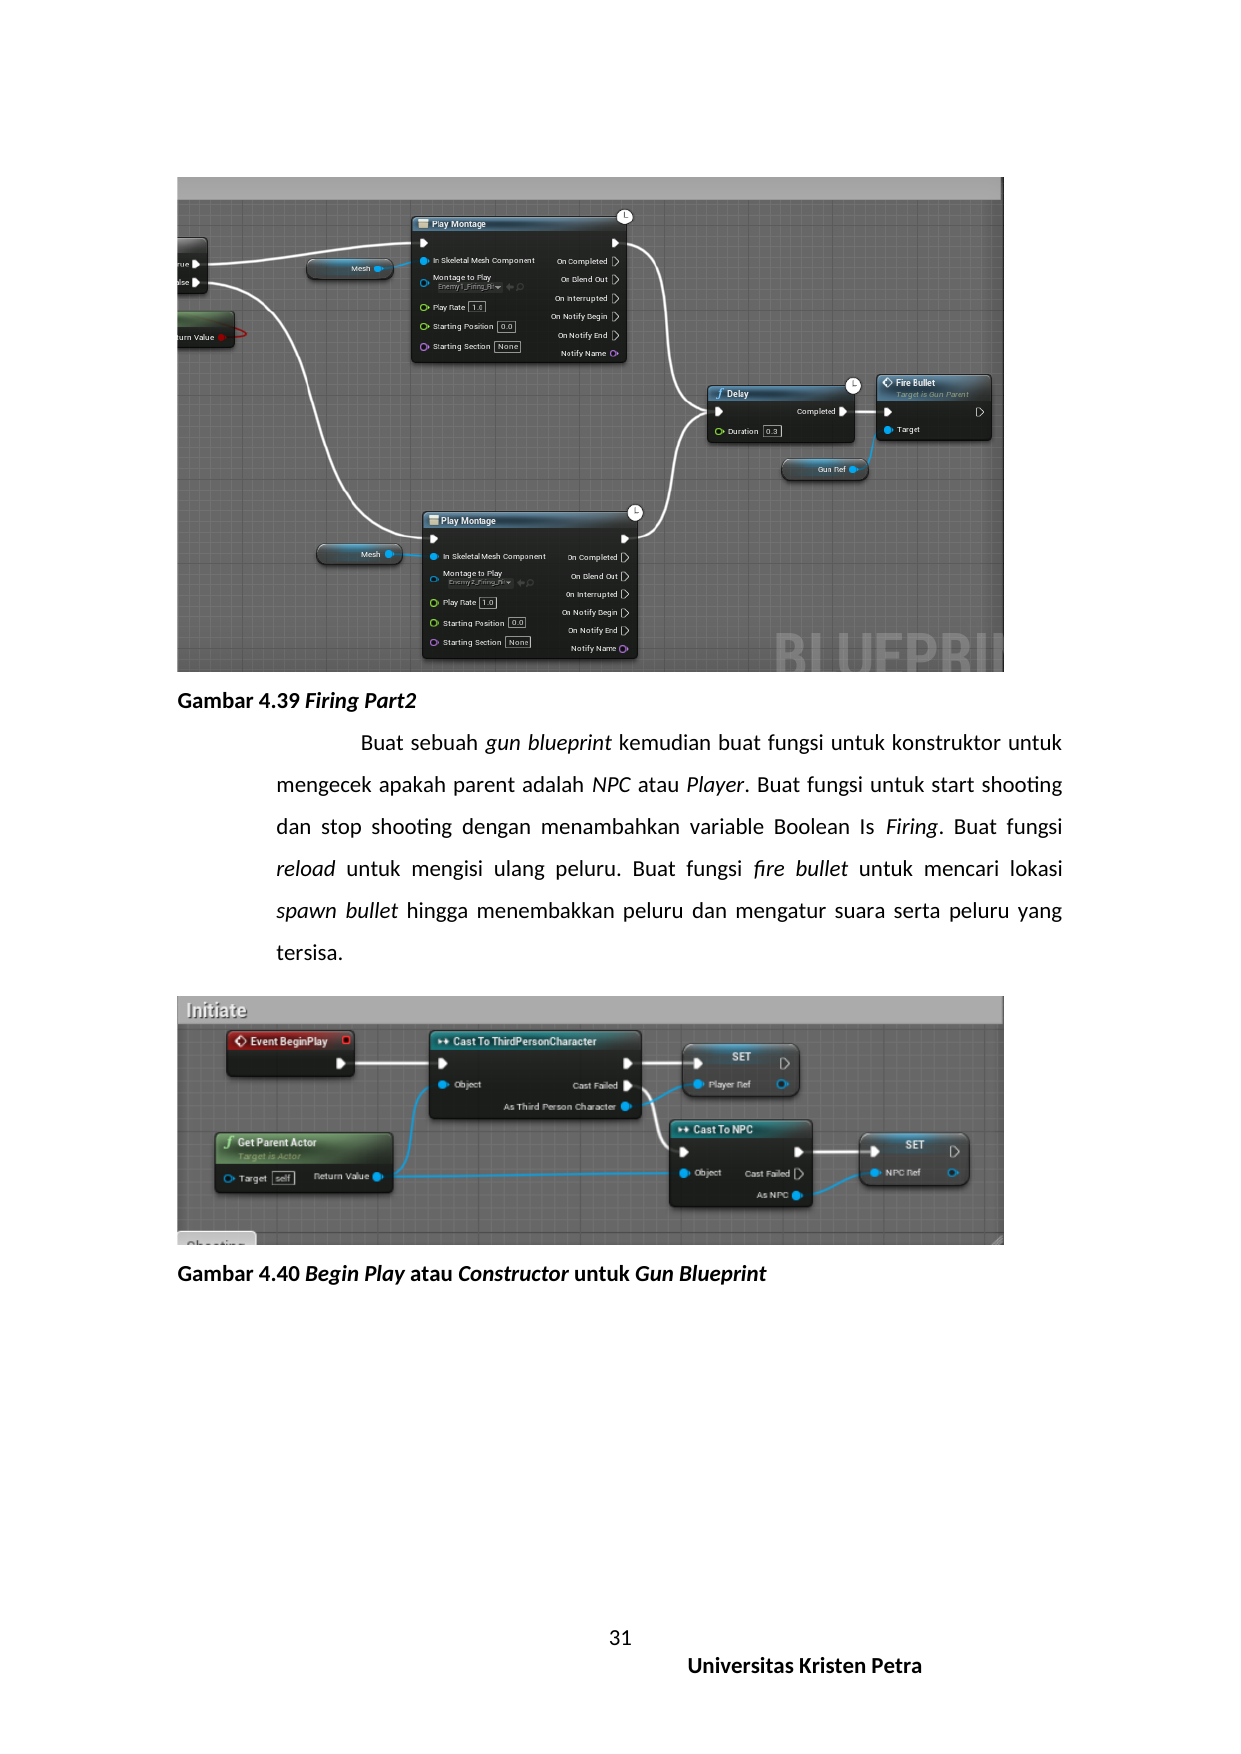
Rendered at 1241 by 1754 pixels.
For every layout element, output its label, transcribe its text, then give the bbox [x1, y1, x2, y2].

picture [177, 996, 1004, 1245]
text Buat sebuah gun blueprint kemudian buat fungsi untuk konstruktor untuk mengecek apakah parent adalah NPC atau Player. Buat fungsi untuk start shooting dan stop shooting dengan menambahkan variable Boolean Is Firing. Buat fungsi reload untuk mengisi ulang peluru. Buat fungsi fire bullet untuk mencari lokasi spawn bullet hingga menembakkan peluru dan mengatur suara serta peluru yang tersisa. [276, 728, 1063, 966]
picture [177, 177, 1004, 672]
